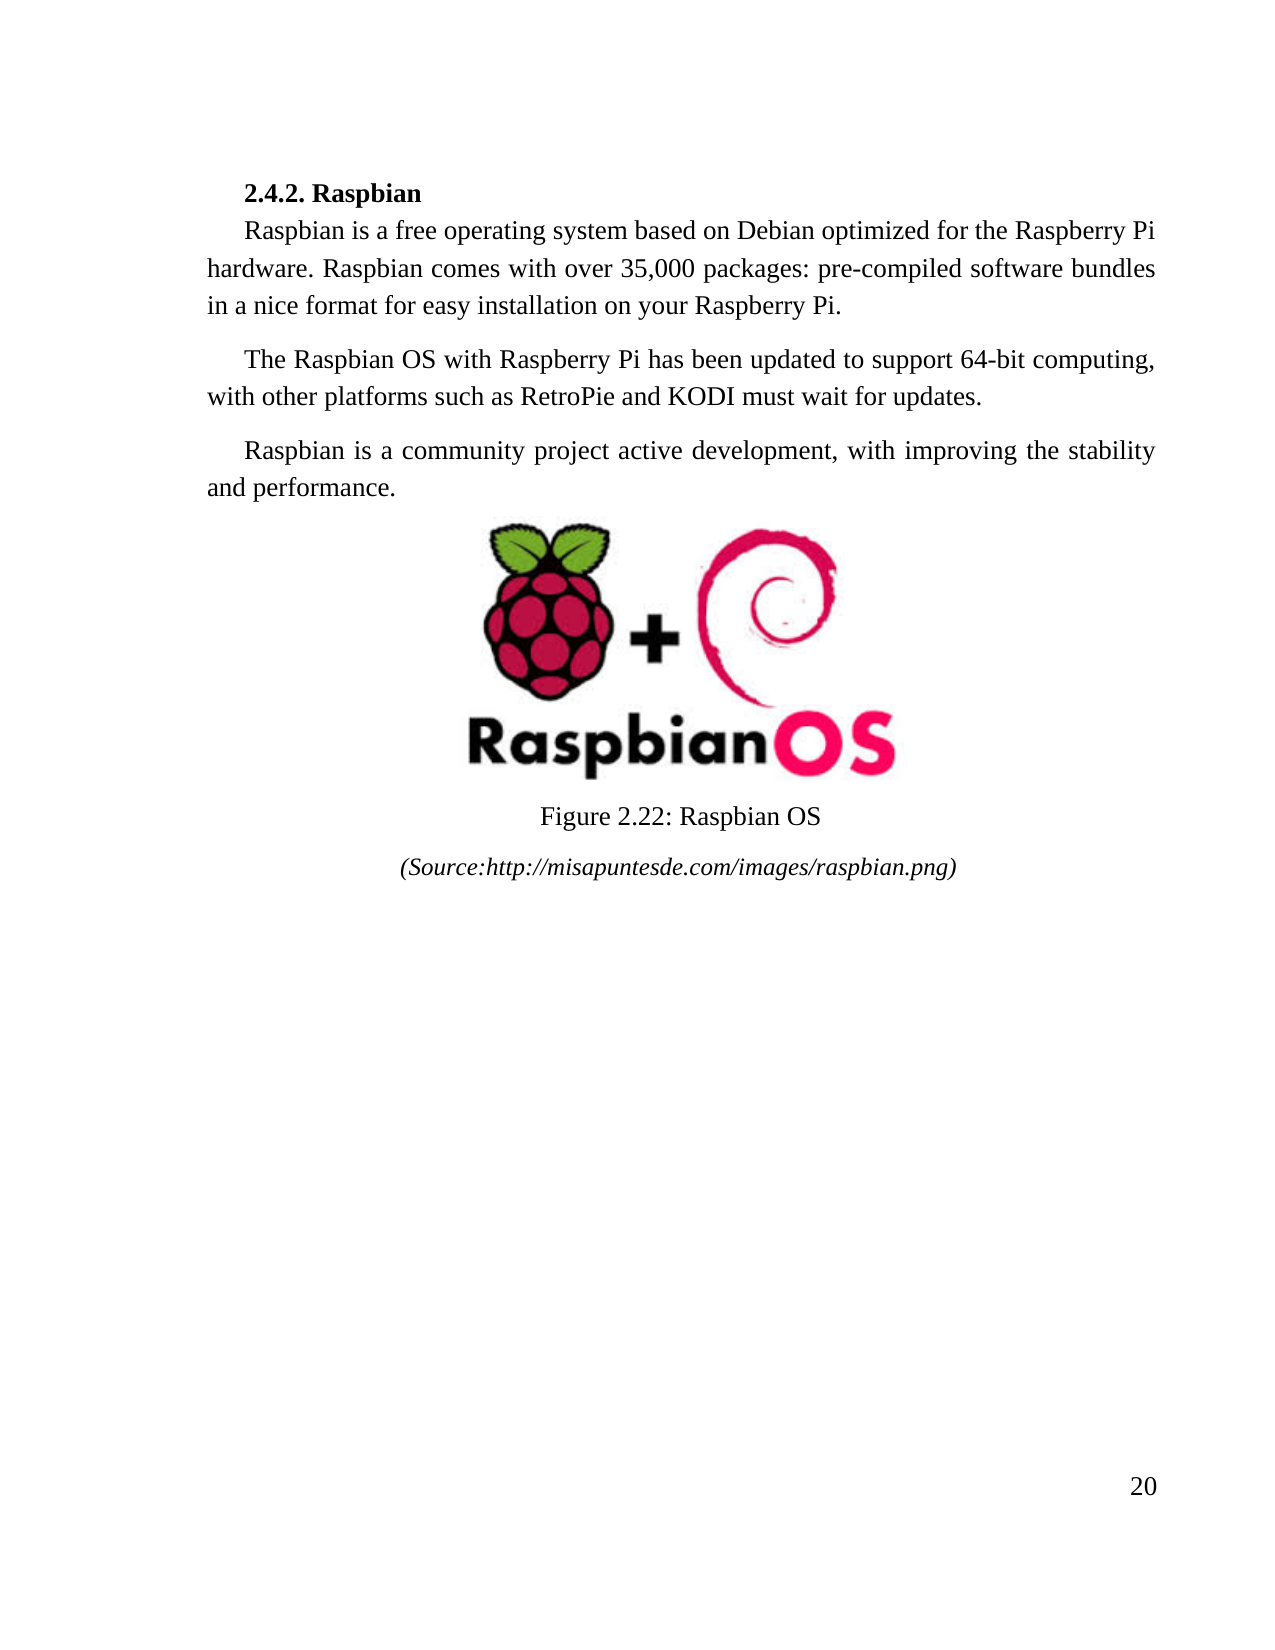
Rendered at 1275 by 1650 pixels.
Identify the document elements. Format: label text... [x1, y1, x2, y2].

text Raspbian is a free operating system based on Debian optimized for the Raspberry Pi hardware. Raspbian comes with over 35,000 packages: pre-compiled software bundles in a nice format for easy installation on your Raspberry Pi. [207, 214, 1157, 320]
subtitle Raspbian [244, 177, 1157, 208]
picture [456, 516, 907, 791]
text The Raspbian OS with Raspberry Pi has been updated to support 64-bit computing, with other platforms such as RetroPie and KODI must wait for updates. [207, 343, 1157, 411]
text Raspbian is a community project active development, with improving the stability and performance. [207, 434, 1157, 503]
